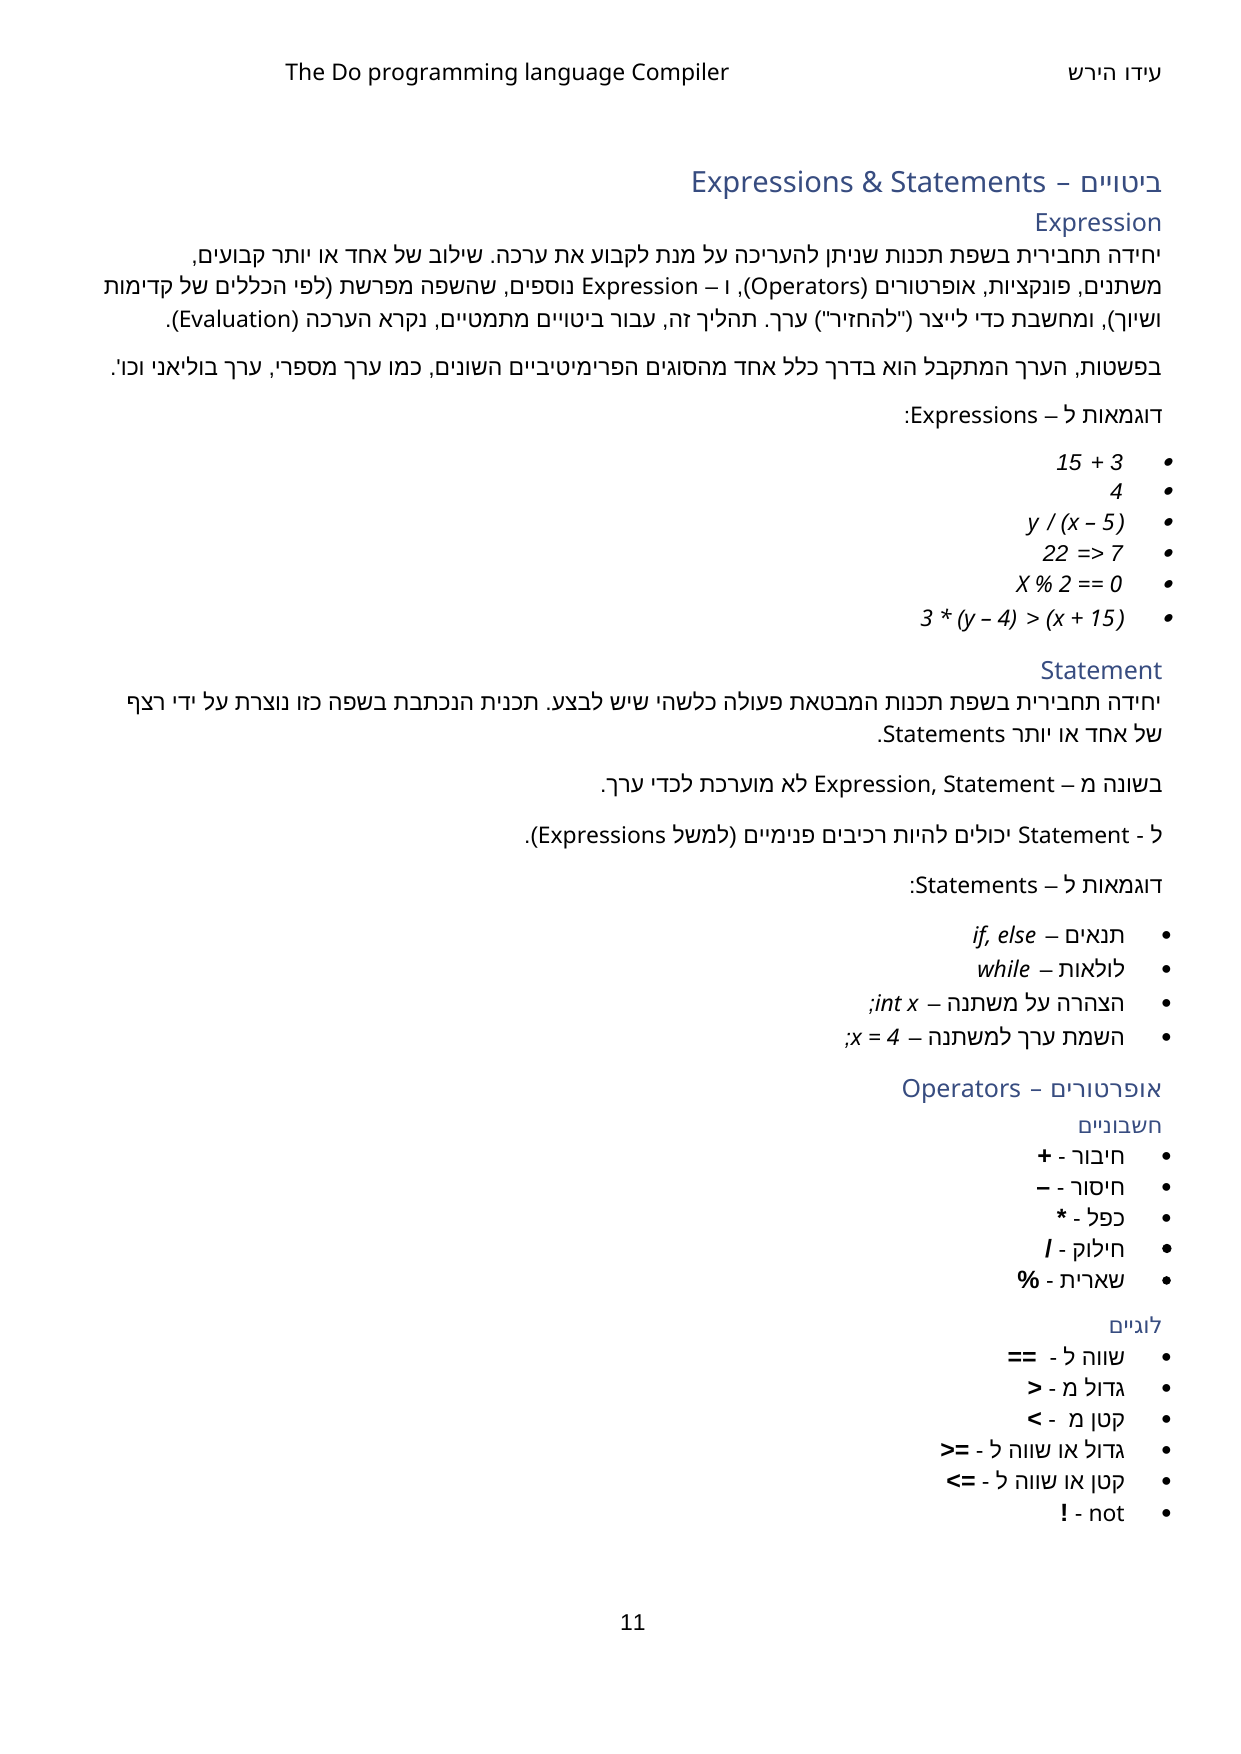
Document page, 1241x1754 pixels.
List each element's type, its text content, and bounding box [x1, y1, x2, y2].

list X % 2 == 0 [103, 568, 1162, 599]
list קטן מ - > [103, 1403, 1162, 1432]
list not - ! [103, 1497, 1162, 1528]
list 4 [103, 478, 1162, 504]
subtitle חשבוניים [103, 1112, 1162, 1139]
subtitle אופרטורים – Operators [103, 1071, 1162, 1105]
list שארית - % [103, 1265, 1162, 1294]
subtitle Statement [103, 652, 1162, 687]
list כפל - * [103, 1203, 1162, 1232]
text יחידה תחבירית בשפת תכנות המבטאת פעולה כלשהי שיש לבצע. תכנית הנכתבת בשפה כזו נוצרת על ידי רצף של אחד או יותר Statements. [103, 689, 1162, 749]
list גדול או שווה ל - =< [103, 1434, 1162, 1463]
text בשונה מ – Expression, Statement לא מוערכת לכדי ערך. [103, 768, 1162, 799]
list 7 <= 22 [103, 540, 1162, 566]
text דוגמאות ל – Expressions: [103, 399, 1162, 430]
text יחידה תחבירית בשפת תכנות שניתן להעריכה על מנת לקבוע את ערכה. שילוב של אחד או יותר קבועים, משתנים, פונקציות, אופרטורים (Operators), ו – Expression נוספים, שהשפה מפרשת (לפי הכללים של קדימות ושיוך), ומחשבת כדי לייצר ("להחזיר") ערך. תהליך זה, עבור ביטויים מתמטיים, נקרא הערכה (Evaluation). [103, 242, 1162, 334]
list (x + 15) < 3 * (y – 4) [103, 602, 1162, 633]
list (x – 5) / y [103, 506, 1162, 537]
list 3 + 15 [103, 449, 1162, 476]
subtitle ביטויים – Expressions & Statements [103, 161, 1162, 201]
list גדול מ - < [103, 1372, 1162, 1401]
text ל - Statement יכולים להיות רכיבים פנימיים (למשל Expressions). [103, 818, 1162, 850]
list קטן או שווה ל - => [103, 1466, 1162, 1494]
list לולאות – while [103, 953, 1162, 984]
list תנאים – if, else [103, 919, 1162, 951]
list שווה ל - == [103, 1341, 1162, 1370]
subtitle לוגיים [103, 1313, 1162, 1339]
list חיסור - – [103, 1172, 1162, 1201]
list חילוק - / [103, 1234, 1162, 1263]
list חיבור - + [103, 1141, 1162, 1169]
text דוגמאות ל – Statements: [103, 869, 1162, 900]
list השמת ערך למשתנה – x = 4; [103, 1021, 1162, 1052]
subtitle Expression [103, 205, 1162, 239]
list הצהרה על משתנה – int x; [103, 987, 1162, 1018]
text בפשטות, הערך המתקבל הוא בדרך כלל אחד מהסוגים הפרימיטיביים השונים, כמו ערך מספרי, ערך בוליאני וכו'. [103, 354, 1162, 380]
